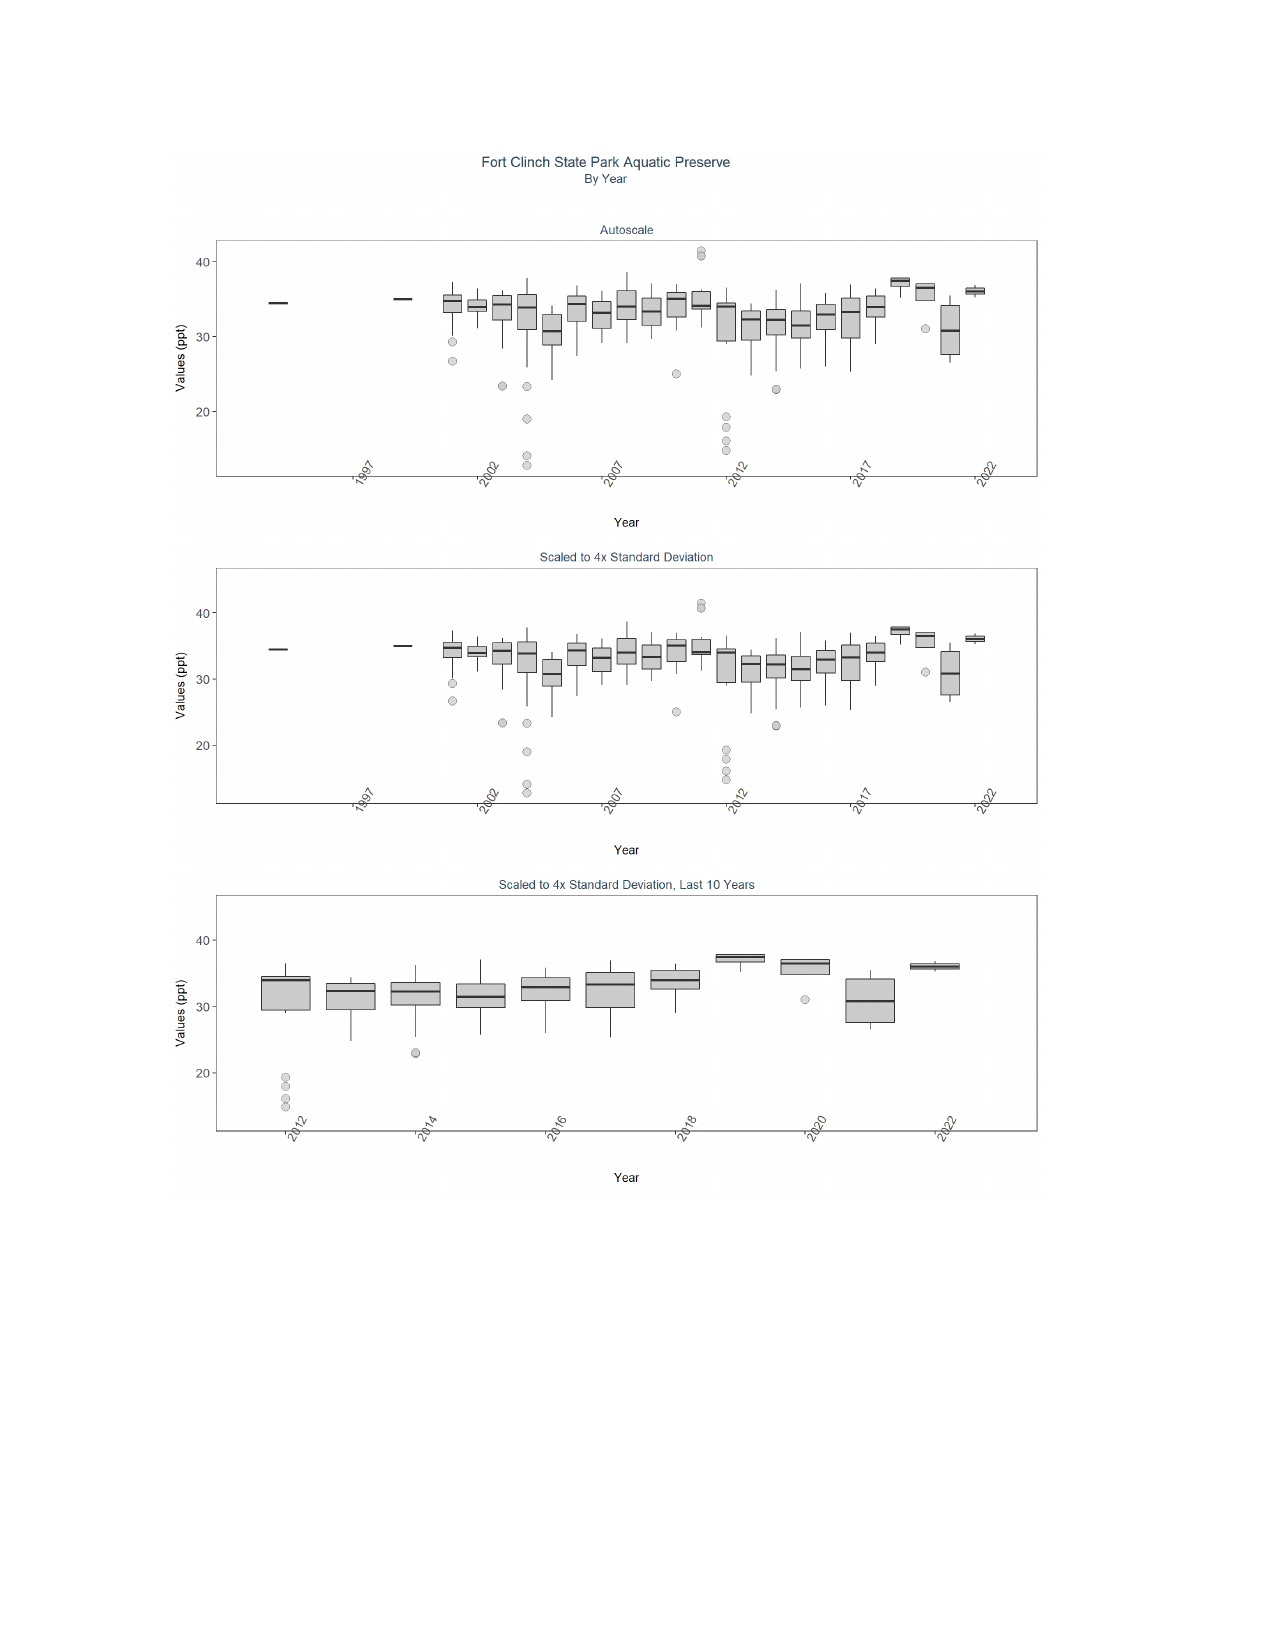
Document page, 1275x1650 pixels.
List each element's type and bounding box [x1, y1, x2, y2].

picture [168, 150, 1044, 1200]
